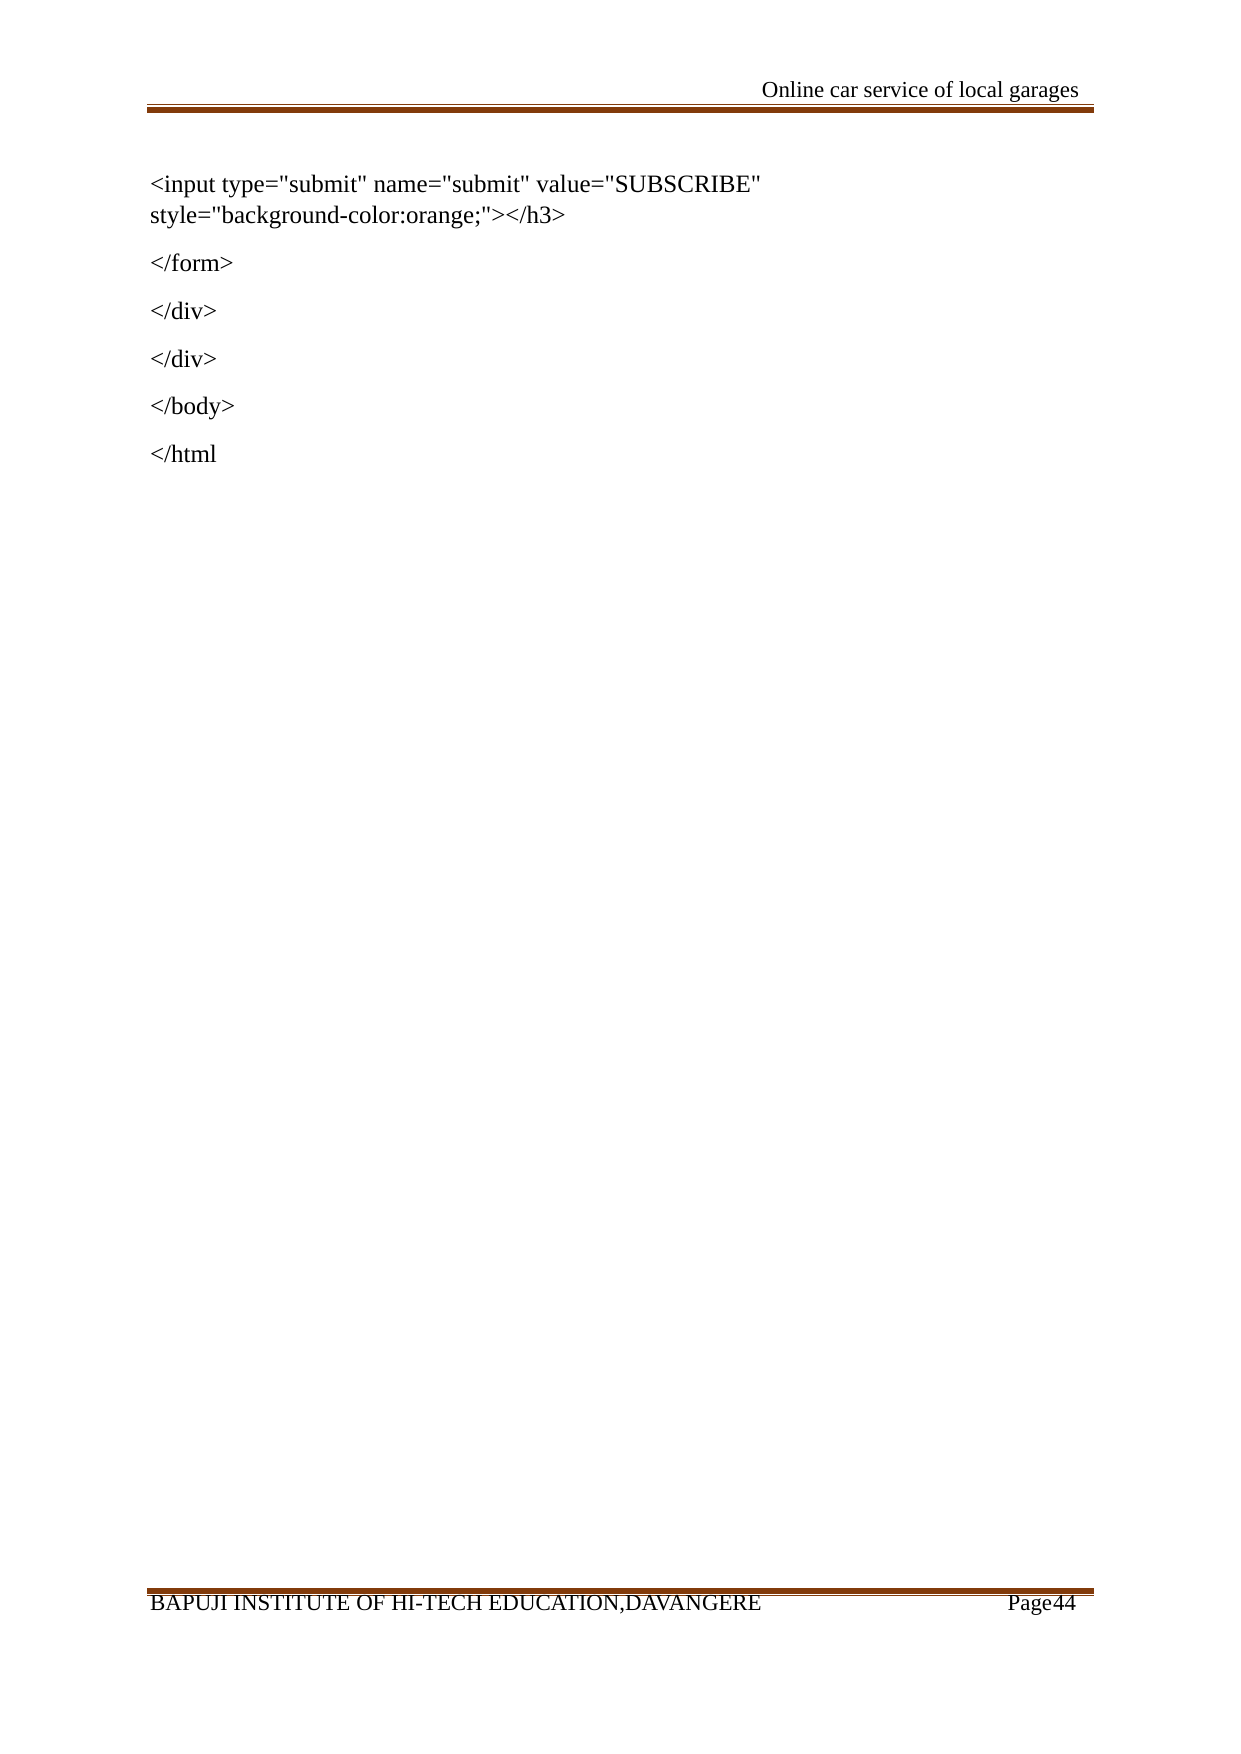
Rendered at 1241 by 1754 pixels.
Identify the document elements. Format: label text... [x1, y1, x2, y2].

text </div> [150, 344, 1172, 372]
text </div> [150, 296, 1172, 325]
text </form> [150, 248, 1172, 277]
text </html [150, 439, 1172, 468]
text <input type="submit" name="submit" value="SUBSCRIBE" style="background-color:orange;"></h3> [150, 169, 1172, 229]
text </body> [150, 391, 1172, 420]
